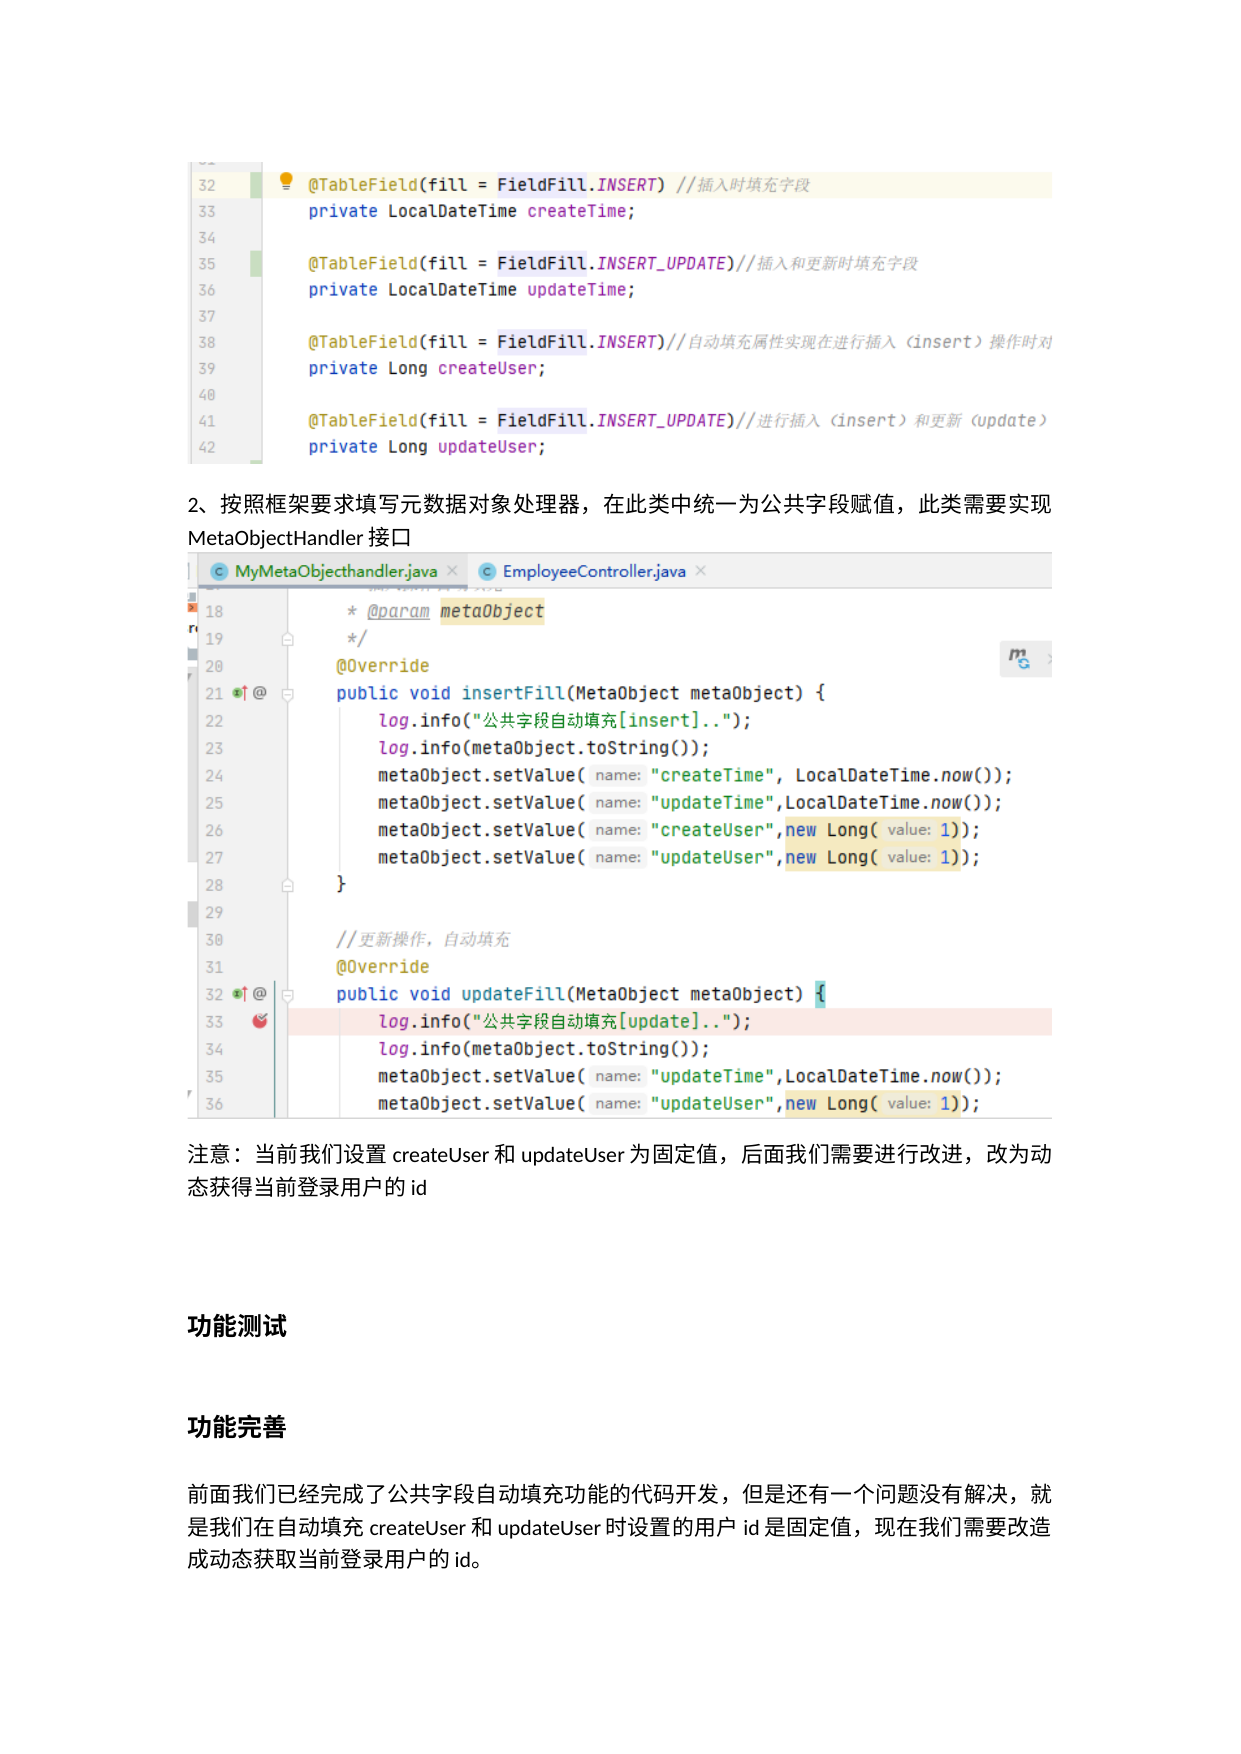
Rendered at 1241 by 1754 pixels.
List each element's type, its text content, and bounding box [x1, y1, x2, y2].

subtitle 功能测试 [187, 1292, 1053, 1357]
subtitle 功能完善 [187, 1393, 1053, 1458]
text 前面我们已经完成了公共字段自动填充功能的代码开发，但是还有一个问题没有解决，就是我们在自动填充createUser和updateUser时设置的用户id是固定值，现在我们需要改造成动态获取当前登录用户的id。 [187, 1477, 1053, 1574]
picture [187, 162, 1053, 464]
list 注意：当前我们设置createUser和updateUser为固定值，后面我们需要进行改进，改为动态获得当前登录用户的id [187, 1137, 1053, 1202]
picture [187, 552, 1052, 1119]
list 按照框架要求填写元数据对象处理器，在此类中统一为公共字段赋值，此类需要实现MetaObjectHandler接口 [187, 487, 1053, 552]
